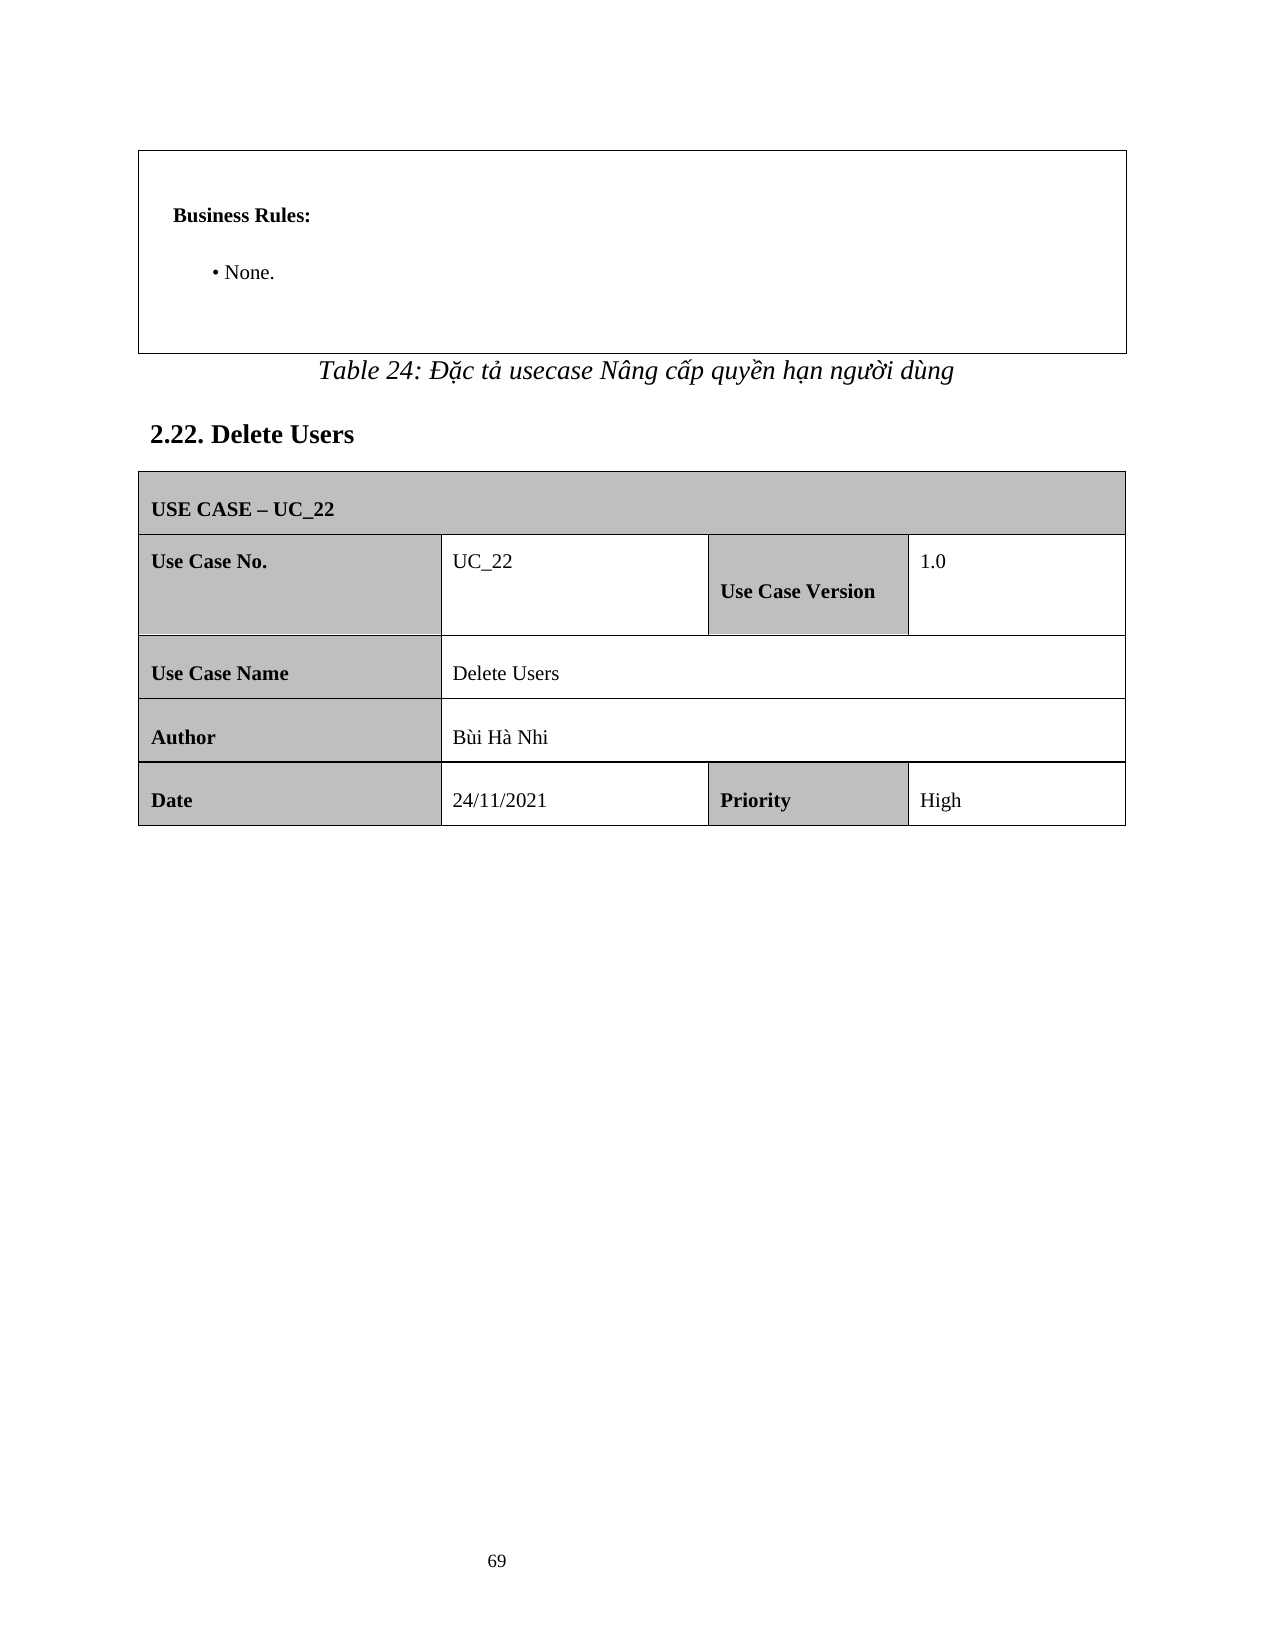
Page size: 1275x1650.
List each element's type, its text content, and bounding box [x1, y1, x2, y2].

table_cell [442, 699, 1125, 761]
subtitle 2.22. Delete Users [150, 419, 1125, 450]
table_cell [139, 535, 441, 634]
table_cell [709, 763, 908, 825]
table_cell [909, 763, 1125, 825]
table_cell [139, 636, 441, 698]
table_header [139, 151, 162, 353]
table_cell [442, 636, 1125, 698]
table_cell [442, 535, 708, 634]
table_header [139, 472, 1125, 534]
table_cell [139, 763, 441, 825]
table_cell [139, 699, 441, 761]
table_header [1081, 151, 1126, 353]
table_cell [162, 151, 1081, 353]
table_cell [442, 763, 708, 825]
text Table 24: Đặc tả usecase Nâng cấp quyền hạn người dùng [150, 354, 1125, 385]
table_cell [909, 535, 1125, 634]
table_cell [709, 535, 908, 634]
